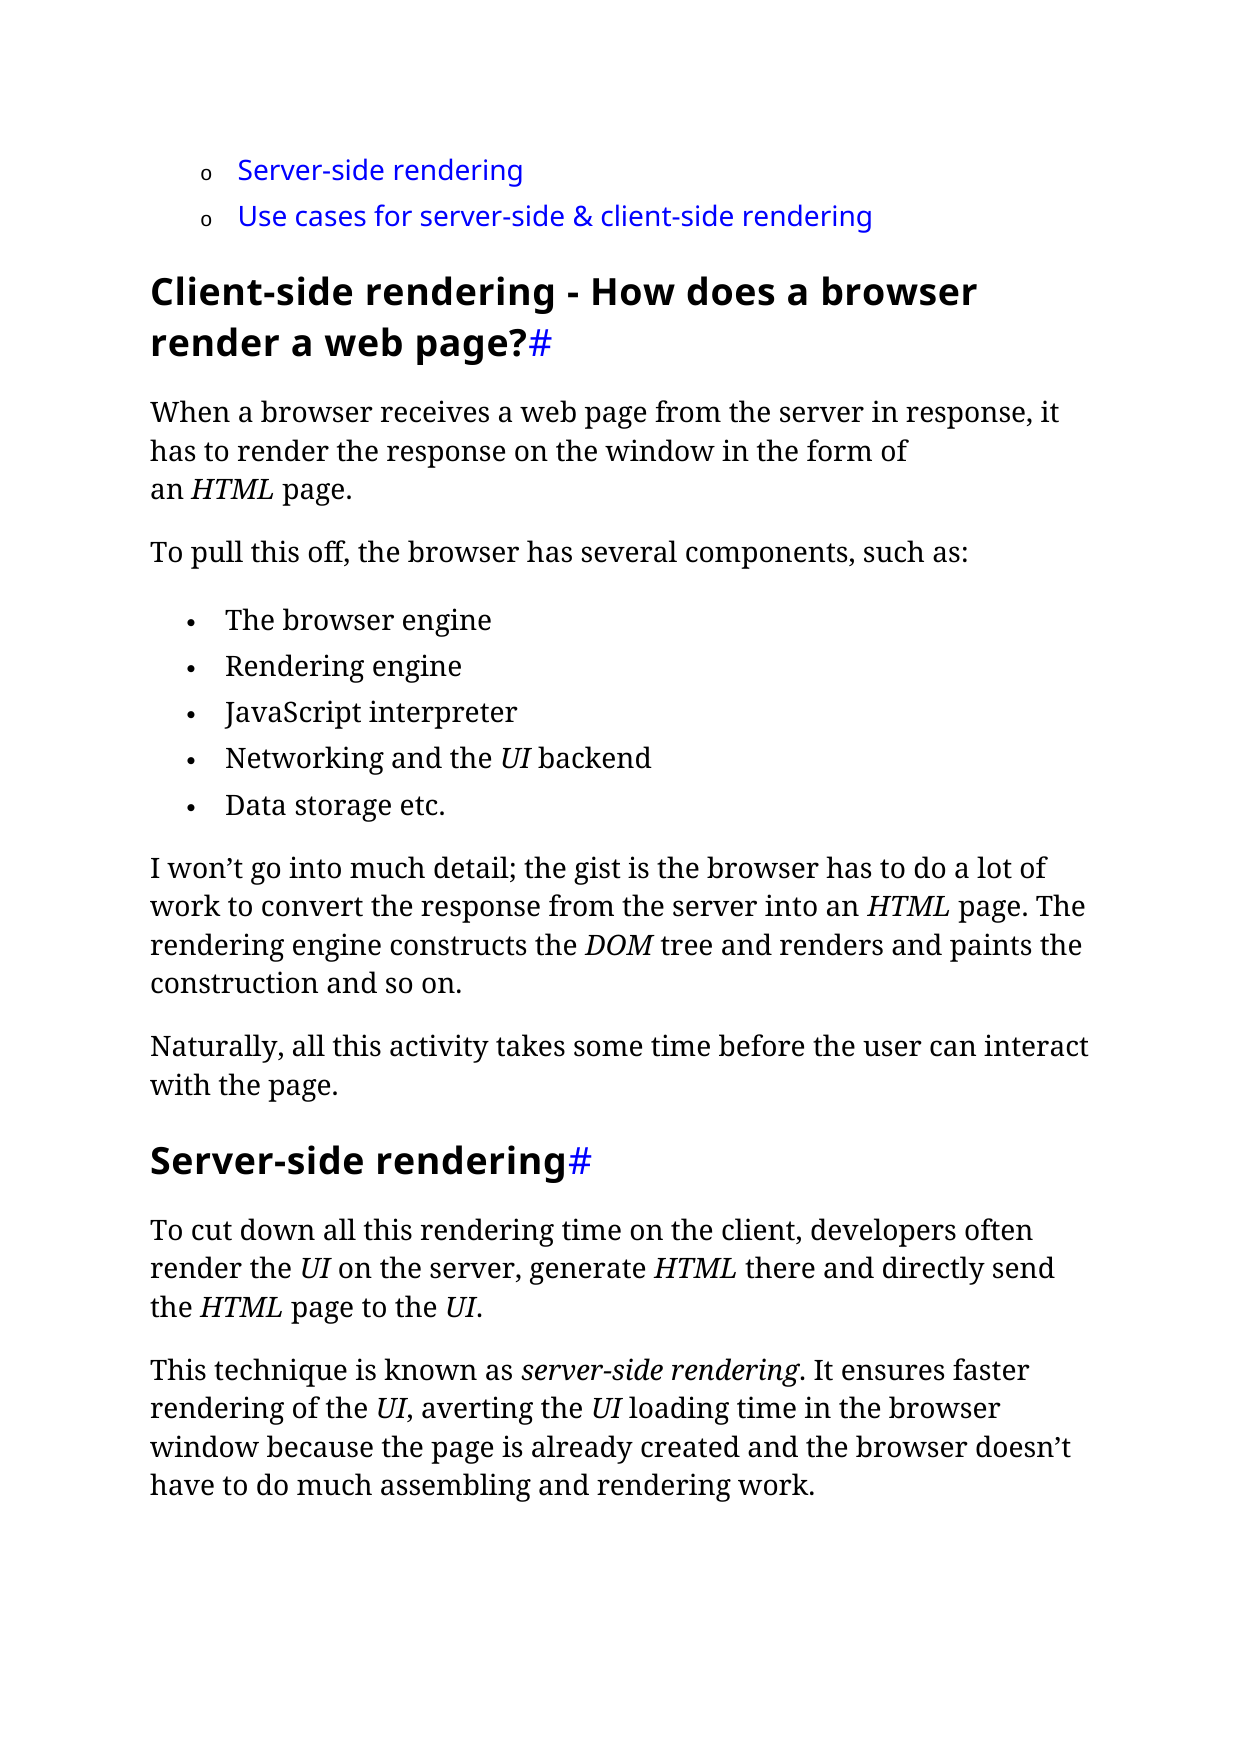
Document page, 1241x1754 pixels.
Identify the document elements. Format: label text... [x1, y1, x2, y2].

text To cut down all this rendering time on the client, developers often render the UI on the server, generate HTML there and directly send the HTML page to the UI. [150, 1211, 1090, 1326]
subtitle Client-side rendering - How does a browser render a web page?# [150, 266, 1090, 368]
list The browser engine [187, 600, 1090, 639]
text This technique is known as server-side rendering. It ensures faster rendering of the UI, averting the UI loading time in the browser window because the page is already created and the browser doesn’t have to do much assembling and rendering work. [150, 1351, 1090, 1504]
text I won’t go into much detail; the gist is the browser has to do a lot of work to convert the response from the server into an HTML page. The rendering engine constructs the DOM tree and renders and paints the construction and so on. [150, 848, 1090, 1002]
text To pull this off, the browser has several components, such as: [150, 533, 1090, 571]
text When a browser receives a web page from the server in response, it has to render the response on the window in the form of an HTML page. [150, 393, 1090, 508]
list Use cases for server-side & client-side rendering [200, 196, 1090, 234]
list Networking and the UI backend [187, 739, 1090, 777]
text Naturally, all this activity takes some time before the user can interact with the page. [150, 1027, 1090, 1103]
subtitle Server-side rendering# [150, 1134, 1090, 1186]
list Server-side rendering [200, 150, 1090, 188]
list Data storage etc. [187, 785, 1090, 823]
list JavaScript interpreter [187, 693, 1090, 731]
list Rendering engine [187, 646, 1090, 685]
